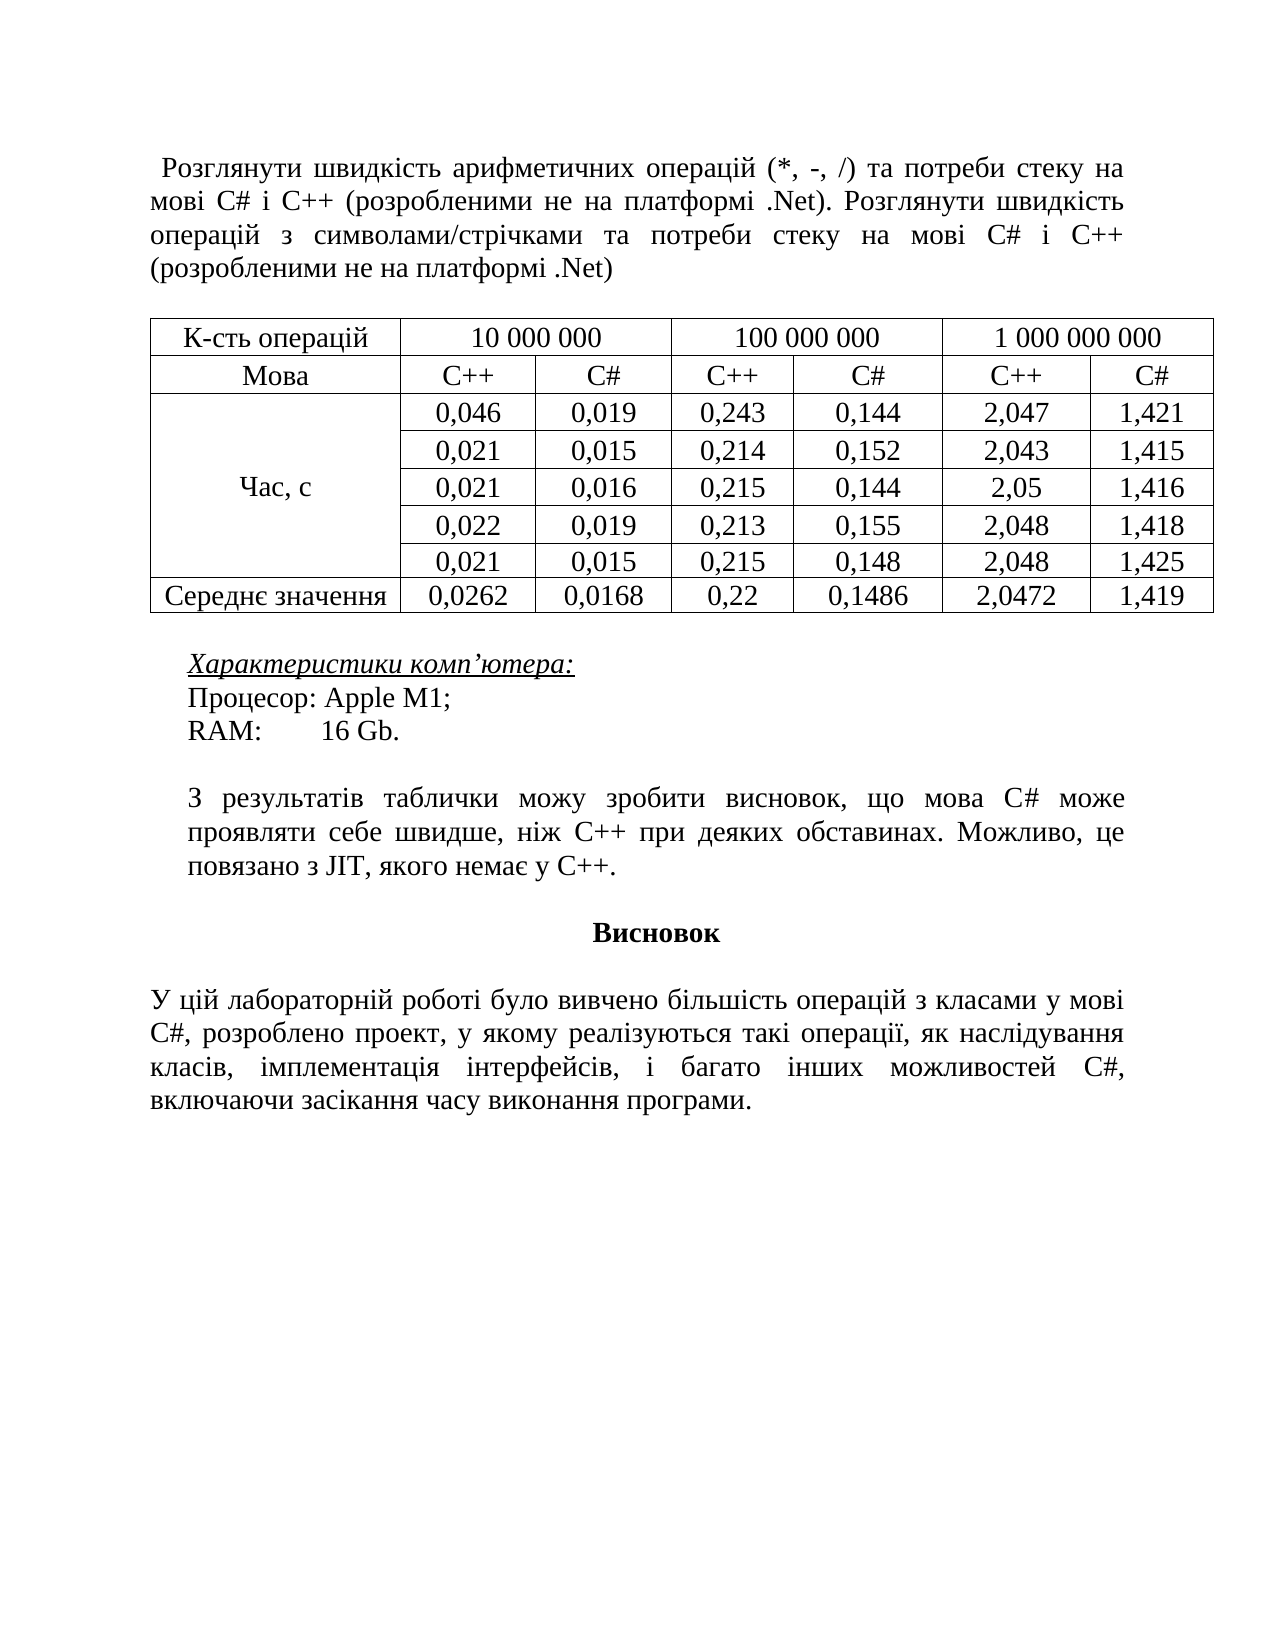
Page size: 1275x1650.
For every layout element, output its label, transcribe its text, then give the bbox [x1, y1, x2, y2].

table_cell 2,047 [943, 394, 1090, 430]
text У цій лабораторній роботі було вивчено більшість операцій з класами у мові C#, розроблено проект, у якому реалізуються такі операції, як наслідування класів, імплементація інтерфейсів, і багато інших можливостей C#, включаючи засікання часу виконання програми. [150, 982, 1125, 1116]
table_cell 0,148 [794, 544, 942, 577]
table_cell 0,015 [536, 544, 671, 577]
table_cell Час, с [151, 394, 400, 577]
table_cell 1,415 [1091, 431, 1213, 468]
table_cell 0,0262 [401, 578, 535, 612]
table_cell 2,048 [943, 544, 1090, 577]
table_cell C# [536, 356, 671, 393]
table_cell Середнє значення [151, 578, 400, 612]
table_header К-сть операцій [151, 319, 400, 355]
table_cell 1,425 [1091, 544, 1213, 577]
text З результатів таблички можу зробити висновок, що мова C# може проявляти себе швидше, ніж C++ при деяких обставинах. Можливо, це повязано з JIT, якого немає у C++. [187, 781, 1125, 881]
text RAM: 16 Gb. [187, 713, 1125, 747]
table_cell 0,015 [536, 431, 671, 468]
table_cell C# [794, 356, 942, 393]
table_cell 0,021 [401, 431, 535, 468]
table_cell 0,021 [401, 469, 535, 505]
table_cell 0,215 [672, 544, 793, 577]
text Характеристики компʼютера: [187, 646, 1125, 680]
table_header 100 000 000 [672, 319, 942, 355]
text Висновок [150, 915, 1125, 948]
table_cell 0,1486 [794, 578, 942, 612]
table_cell 0,019 [536, 394, 671, 430]
table_cell 1,421 [1091, 394, 1213, 430]
table_cell 1,419 [1091, 578, 1213, 612]
table_header 10 000 000 [401, 319, 671, 355]
table_cell 0,021 [401, 544, 535, 577]
table_cell 0,155 [794, 506, 942, 543]
table_cell 0,152 [794, 431, 942, 468]
table_cell 2,043 [943, 431, 1090, 468]
table_cell 0,213 [672, 506, 793, 543]
table_cell 0,243 [672, 394, 793, 430]
table_cell C++ [401, 356, 535, 393]
table_cell 0,215 [672, 469, 793, 505]
table_cell 2,05 [943, 469, 1090, 505]
table_cell 0,046 [401, 394, 535, 430]
table_cell 0,016 [536, 469, 671, 505]
table_cell C++ [943, 356, 1090, 393]
table_cell 0,144 [794, 469, 942, 505]
table_cell C++ [672, 356, 793, 393]
table_cell 0,022 [401, 506, 535, 543]
table_cell 0,214 [672, 431, 793, 468]
table_cell 1,418 [1091, 506, 1213, 543]
table_header 1 000 000 000 [943, 319, 1213, 355]
table_cell 0,0168 [536, 578, 671, 612]
table_cell Мова [151, 356, 400, 393]
table_cell 2,048 [943, 506, 1090, 543]
table_cell 0,22 [672, 578, 793, 612]
table_cell 2,0472 [943, 578, 1090, 612]
table_cell C# [1091, 356, 1213, 393]
table_cell 0,144 [794, 394, 942, 430]
table_cell 0,019 [536, 506, 671, 543]
text Розглянути швидкість арифметичних операцій (*, -, /) та потреби стеку на мові С# і C++ (розробленими не на платформі .Net). Розглянути швидкість операцій з символами/стрічками та потреби стеку на мові С# і C++ (розробленими не на платформі .Net) [150, 150, 1125, 284]
table_cell 1,416 [1091, 469, 1213, 505]
text Процесор: Apple M1; [187, 680, 1125, 713]
